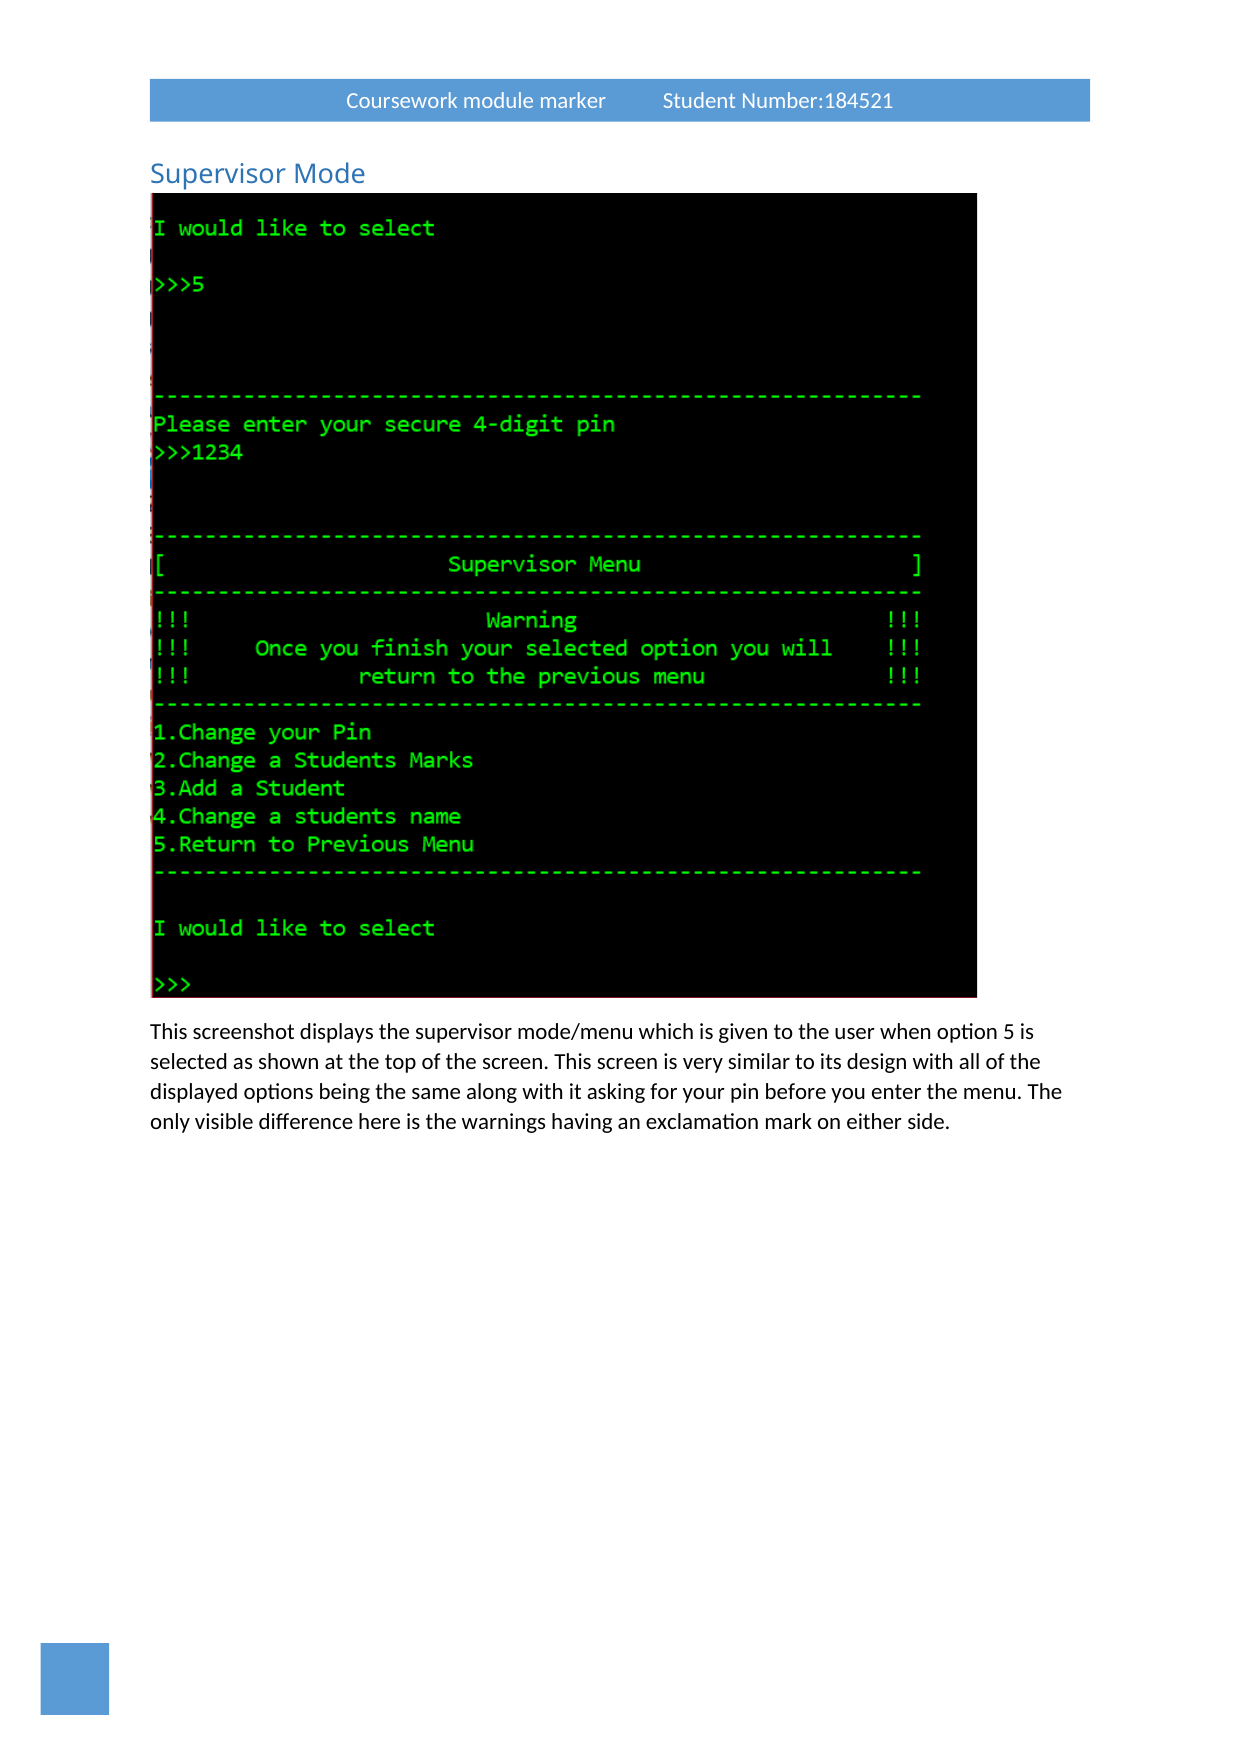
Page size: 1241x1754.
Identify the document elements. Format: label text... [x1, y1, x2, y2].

subtitle Supervisor Mode [150, 154, 1090, 191]
text This screenshot displays the supervisor mode/menu which is given to the user when option 5 is selected as shown at the top of the screen. This screen is very similar to its design with all of the displayed options being the same along with it asking for your pin before you enter the menu. The only visible difference here is the warnings having an exclamation mark on either side. [150, 1017, 1090, 1135]
picture [150, 193, 978, 998]
